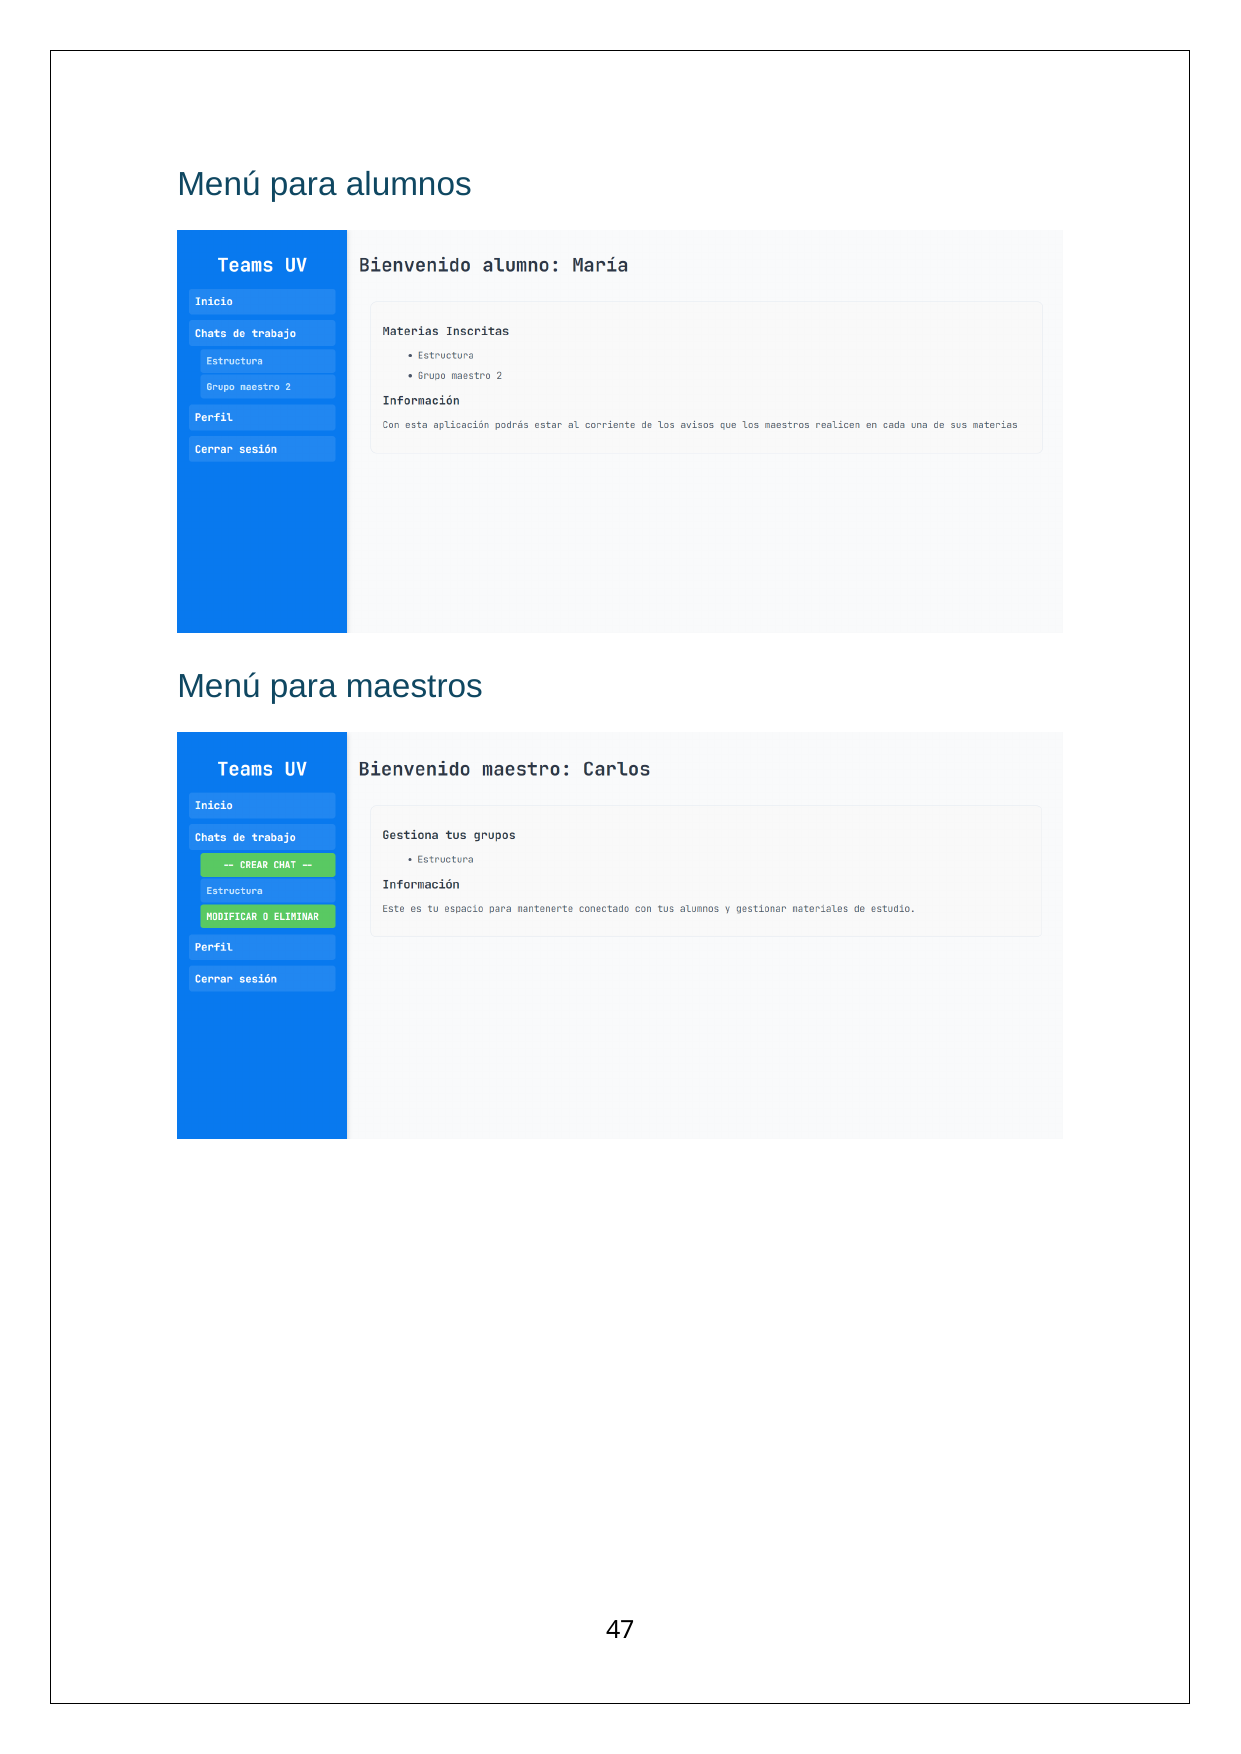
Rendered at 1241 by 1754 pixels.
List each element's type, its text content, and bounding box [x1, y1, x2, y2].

picture [177, 732, 1063, 1139]
subtitle Menú para maestros [177, 666, 1063, 705]
subtitle Menú para alumnos [177, 164, 1063, 203]
picture [177, 230, 1063, 633]
